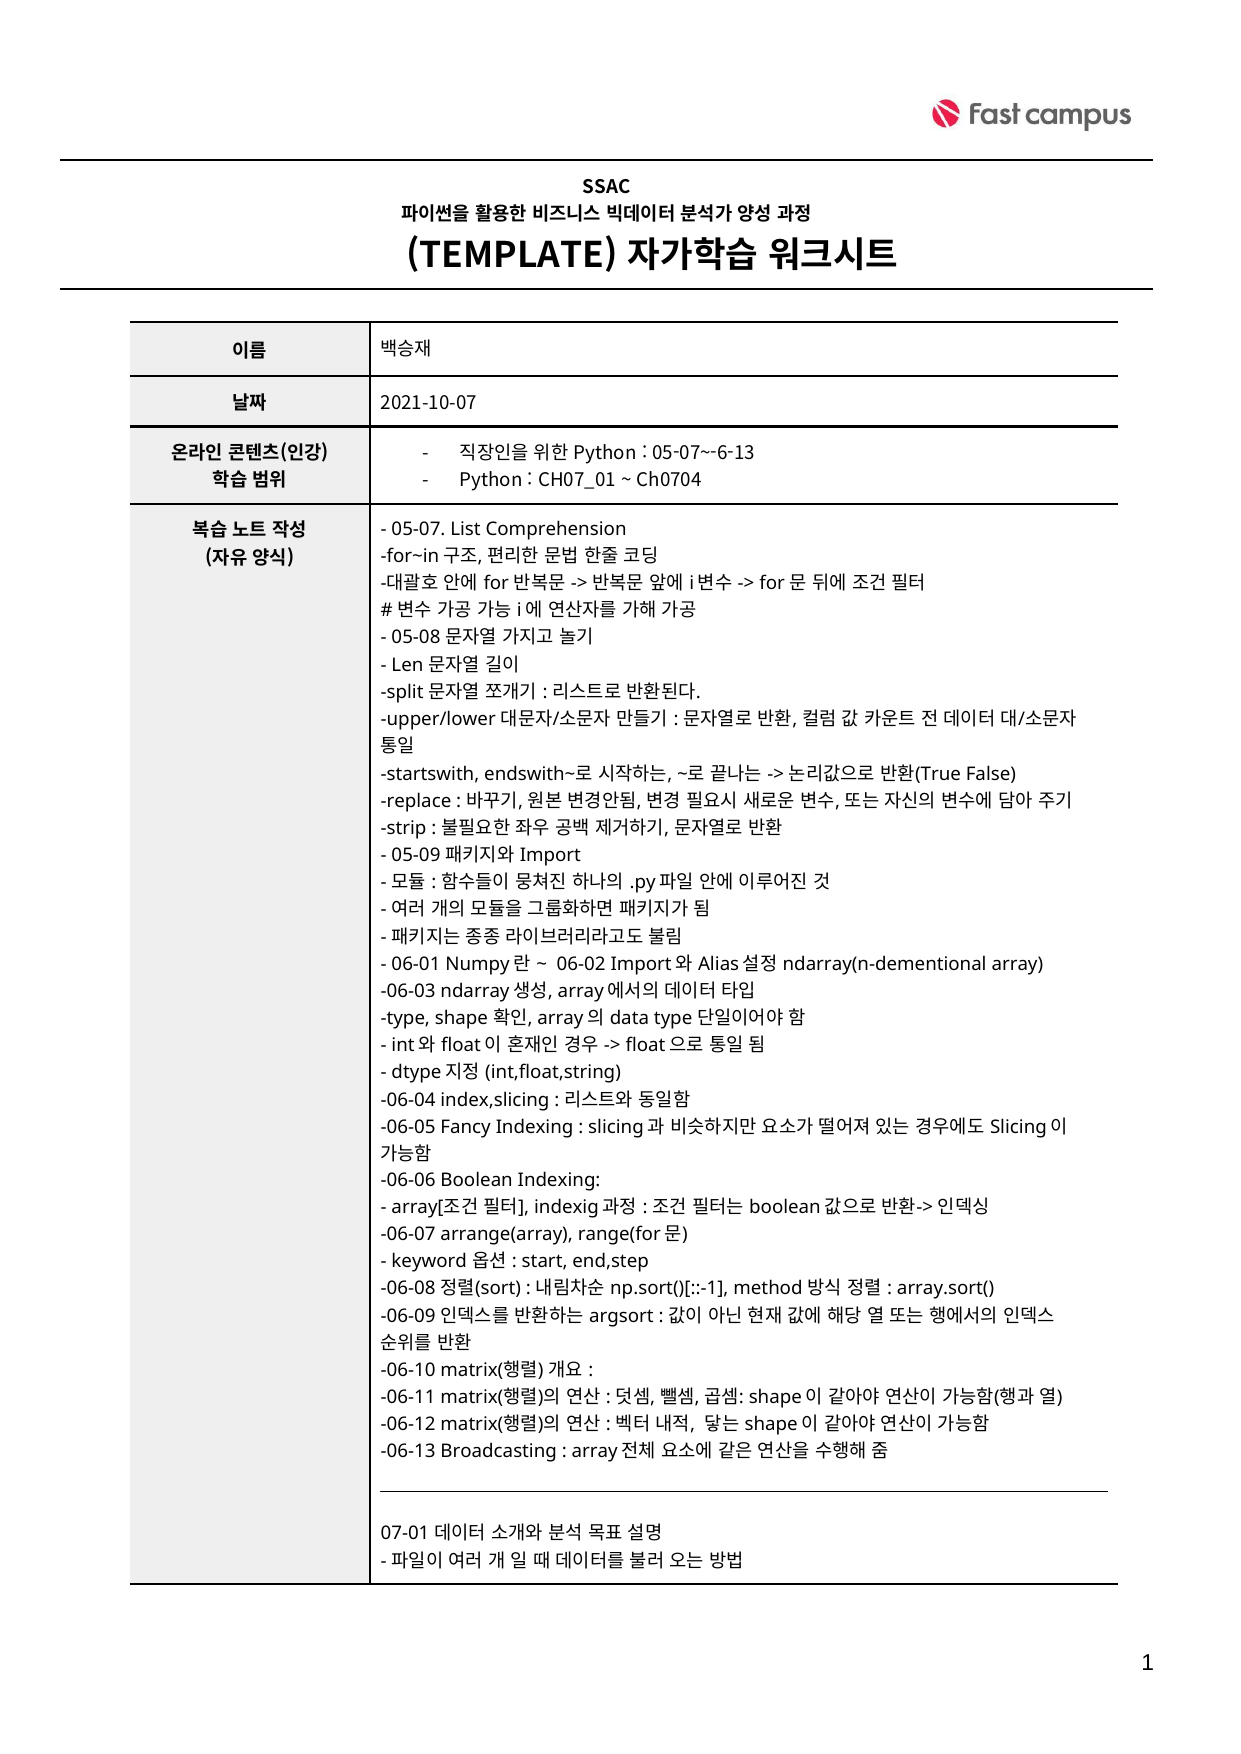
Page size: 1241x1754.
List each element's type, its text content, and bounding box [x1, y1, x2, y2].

table_cell 온라인 콘텐츠(인강) 학습 범위 [130, 428, 369, 503]
table_cell 2021-10-07 [371, 377, 1118, 425]
table_cell 직장인을 위한 Python : 05-07~-6-13 Python : CH07_01 ~ Ch0704 [371, 428, 1118, 503]
table_header 백승재 [371, 323, 1118, 375]
table_header SSAC 파이썬을 활용한 비즈니스 빅데이터 분석가 양성 과정 (TEMPLATE) 자가학습 워크시트 [60, 161, 1153, 288]
table_cell 복습 노트 작성 (자유 양식) [130, 505, 369, 1583]
picture [910, 75, 1154, 156]
table_header 이름 [130, 323, 369, 375]
table_cell 날짜 [130, 377, 369, 425]
